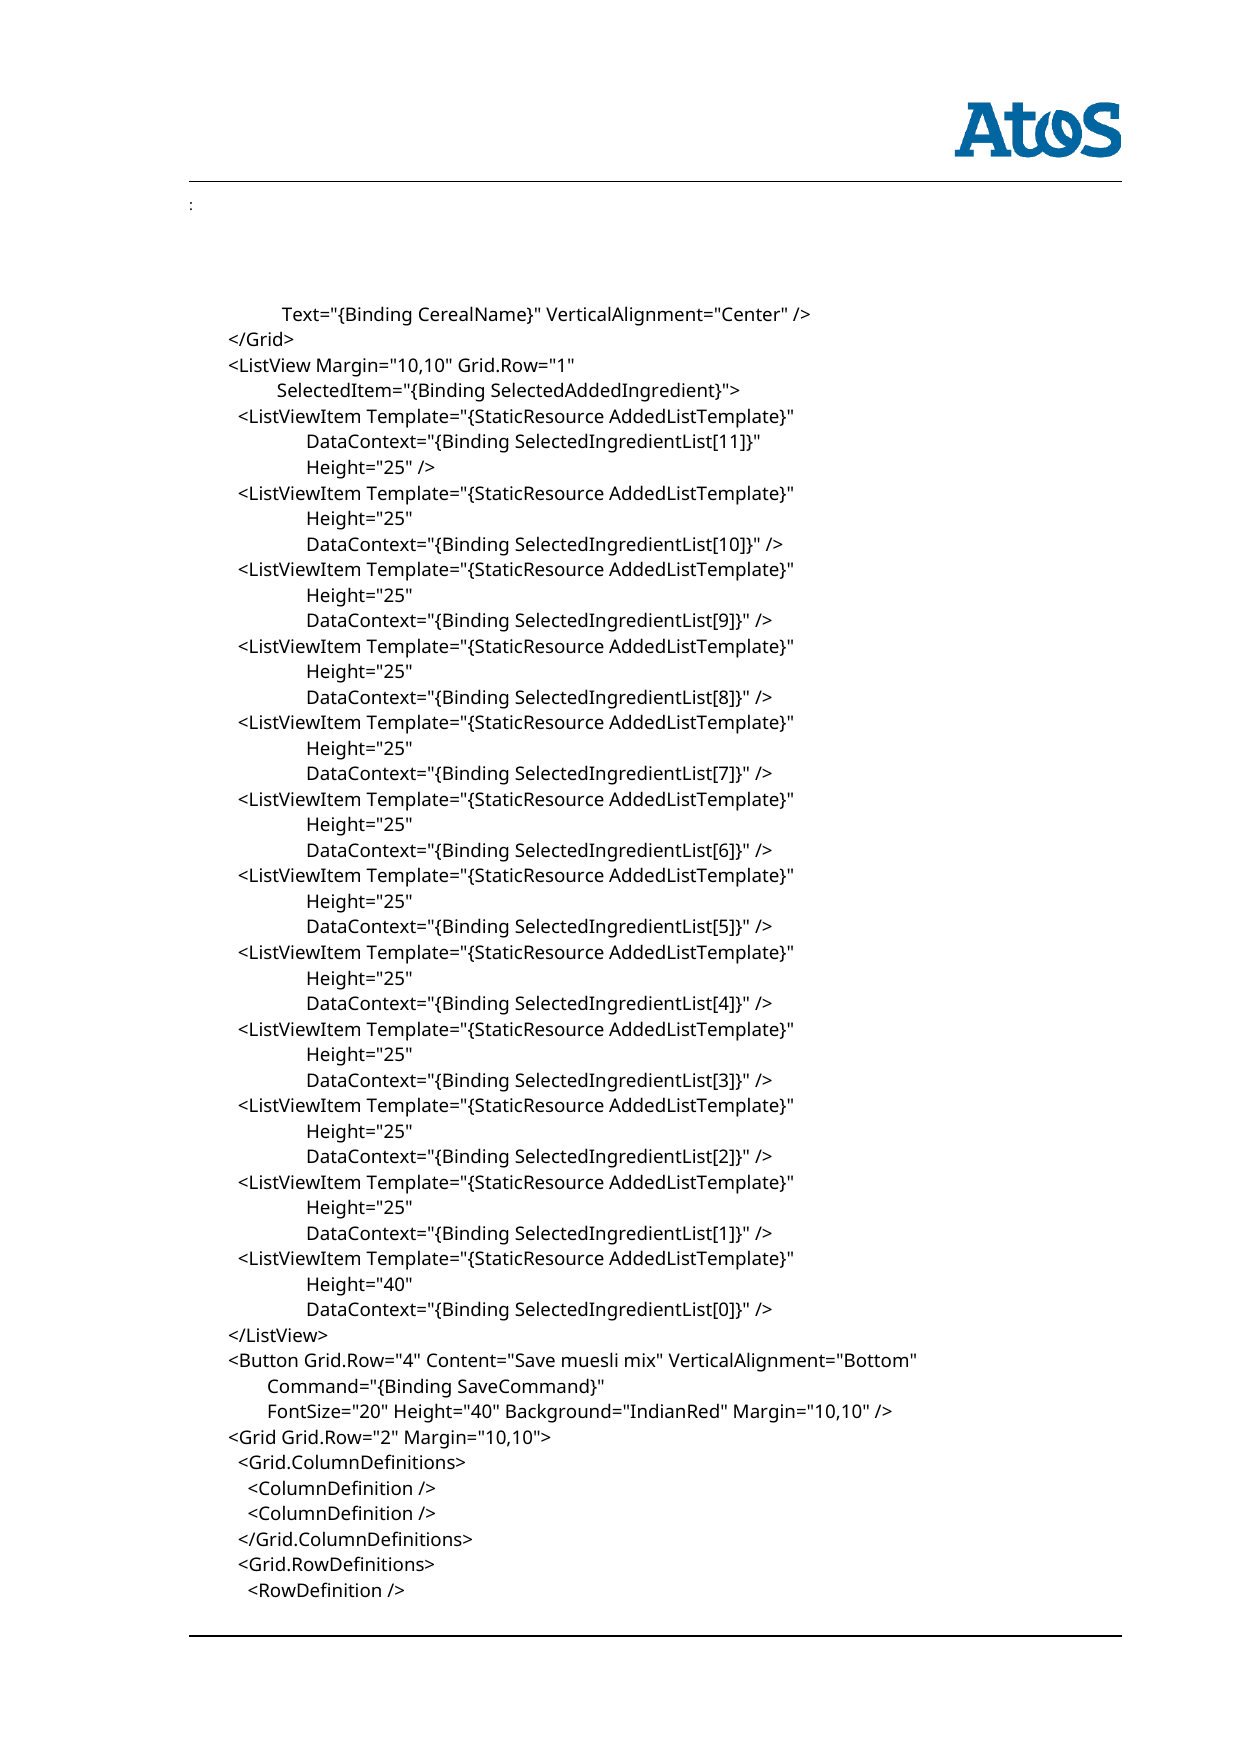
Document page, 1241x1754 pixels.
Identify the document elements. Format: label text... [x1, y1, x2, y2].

text <RowDefinition /> [189, 1577, 1122, 1603]
text DataContext="{Binding SelectedIngredientList[3]}" /> [189, 1067, 1122, 1092]
text DataContext="{Binding SelectedIngredientList[7]}" /> [189, 761, 1122, 786]
text <ListViewItem Template="{StaticResource AddedListTemplate}" [189, 786, 1122, 812]
text <ListViewItem Template="{StaticResource AddedListTemplate}" [189, 633, 1122, 658]
text <ListViewItem Template="{StaticResource AddedListTemplate}" [189, 709, 1122, 735]
text <ListViewItem Template="{StaticResource AddedListTemplate}" [189, 556, 1122, 582]
text <ListViewItem Template="{StaticResource AddedListTemplate}" [189, 1092, 1122, 1118]
text Height="25" [189, 1118, 1122, 1143]
text Height="25" [189, 582, 1122, 607]
text DataContext="{Binding SelectedIngredientList[8]}" /> [189, 684, 1122, 709]
text DataContext="{Binding SelectedIngredientList[2]}" /> [189, 1143, 1122, 1169]
text Height="25" [189, 965, 1122, 990]
text Height="25" [189, 1194, 1122, 1220]
text <ListViewItem Template="{StaticResource AddedListTemplate}" [189, 403, 1122, 429]
text <ListViewItem Template="{StaticResource AddedListTemplate}" [189, 939, 1122, 965]
text Command="{Binding SaveCommand}" [189, 1373, 1122, 1399]
text DataContext="{Binding SelectedIngredientList[4]}" /> [189, 990, 1122, 1016]
text <ListViewItem Template="{StaticResource AddedListTemplate}" [189, 863, 1122, 888]
text DataContext="{Binding SelectedIngredientList[6]}" /> [189, 837, 1122, 863]
text <ListViewItem Template="{StaticResource AddedListTemplate}" [189, 1169, 1122, 1194]
text DataContext="{Binding SelectedIngredientList[9]}" /> [189, 607, 1122, 633]
text DataContext="{Binding SelectedIngredientList[0]}" /> [189, 1297, 1122, 1322]
text </ListView> [189, 1322, 1122, 1348]
text <ListView Margin="10,10" Grid.Row="1" [189, 352, 1122, 378]
text <Button Grid.Row="4" Content="Save muesli mix" VerticalAlignment="Bottom" [189, 1348, 1122, 1373]
text FontSize="20" Height="40" Background="IndianRed" Margin="10,10" /> [189, 1399, 1122, 1424]
text SelectedItem="{Binding SelectedAddedIngredient}"> [189, 378, 1122, 403]
text Height="25" [189, 658, 1122, 684]
text DataContext="{Binding SelectedIngredientList[5]}" /> [189, 914, 1122, 939]
text DataContext="{Binding SelectedIngredientList[11]}" [189, 429, 1122, 454]
text <Grid.ColumnDefinitions> [189, 1450, 1122, 1475]
text <ColumnDefinition /> [189, 1475, 1122, 1501]
text DataContext="{Binding SelectedIngredientList[10]}" /> [189, 531, 1122, 556]
text DataContext="{Binding SelectedIngredientList[1]}" /> [189, 1220, 1122, 1246]
picture [952, 100, 1121, 157]
text Text="{Binding CerealName}" VerticalAlignment="Center" /> [189, 301, 1122, 327]
text Height="40" [189, 1271, 1122, 1297]
text Height="25" /> [189, 454, 1122, 480]
text Height="25" [189, 812, 1122, 837]
text Height="25" [189, 1041, 1122, 1067]
text Height="25" [189, 505, 1122, 531]
text </Grid> [189, 327, 1122, 352]
text <Grid.RowDefinitions> [189, 1552, 1122, 1577]
text <ListViewItem Template="{StaticResource AddedListTemplate}" [189, 1016, 1122, 1041]
text Height="25" [189, 888, 1122, 914]
text <ListViewItem Template="{StaticResource AddedListTemplate}" [189, 480, 1122, 505]
text <ListViewItem Template="{StaticResource AddedListTemplate}" [189, 1246, 1122, 1271]
text Height="25" [189, 735, 1122, 761]
text </Grid.ColumnDefinitions> [189, 1526, 1122, 1552]
text <Grid Grid.Row="2" Margin="10,10"> [189, 1424, 1122, 1450]
text <ColumnDefinition /> [189, 1501, 1122, 1526]
